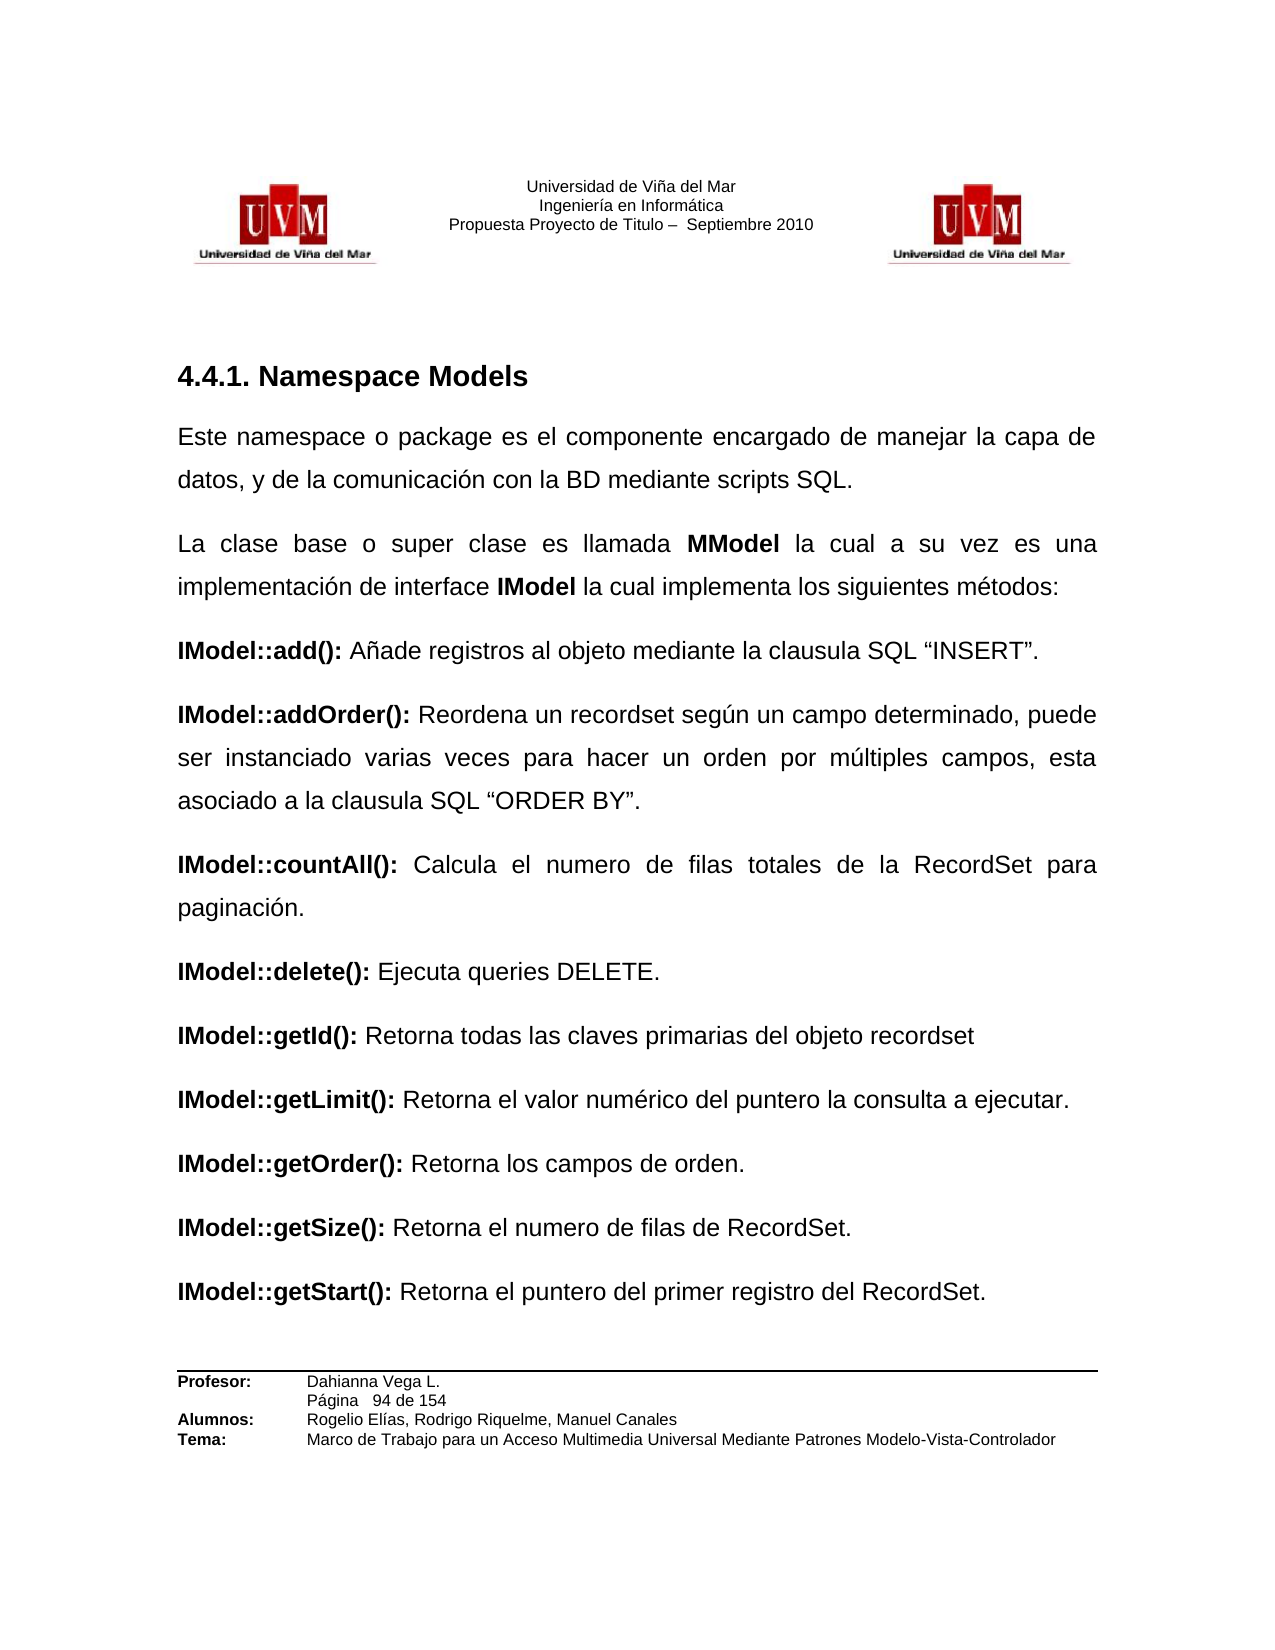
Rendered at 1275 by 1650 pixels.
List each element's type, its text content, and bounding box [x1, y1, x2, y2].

text IModel::getSize(): Retorna el numero de filas de RecordSet. [177, 1213, 1098, 1242]
text IModel::getId(): Retorna todas las claves primarias del objeto recordset [177, 1021, 1098, 1050]
subtitle 4.4.1. Namespace Models [177, 359, 1098, 392]
text IModel::countAll(): Calcula el numero de filas totales de la RecordSet para paginación. [177, 850, 1098, 922]
text La clase base o super clase es llamada MModel la cual a su vez es una implementación de interface IModel la cual implementa los siguientes métodos: [177, 529, 1098, 601]
picture [177, 176, 390, 267]
picture [871, 176, 1084, 267]
text IModel::add(): Añade registros al objeto mediante la clausula SQL “INSERT”. [177, 636, 1098, 664]
text IModel::getLimit(): Retorna el valor numérico del puntero la consulta a ejecutar. [177, 1085, 1098, 1114]
text Este namespace o package es el componente encargado de manejar la capa de datos, y de la comunicación con la BD mediante scripts SQL. [177, 422, 1098, 493]
text IModel::addOrder(): Reordena un recordset según un campo determinado, puede ser instanciado varias veces para hacer un orden por múltiples campos, esta asociado a la clausula SQL “ORDER BY”. [177, 700, 1098, 815]
text IModel::getOrder(): Retorna los campos de orden. [177, 1149, 1098, 1178]
text IModel::getStart(): Retorna el puntero del primer registro del RecordSet. [177, 1277, 1098, 1306]
text IModel::delete(): Ejecuta queries DELETE. [177, 957, 1098, 986]
